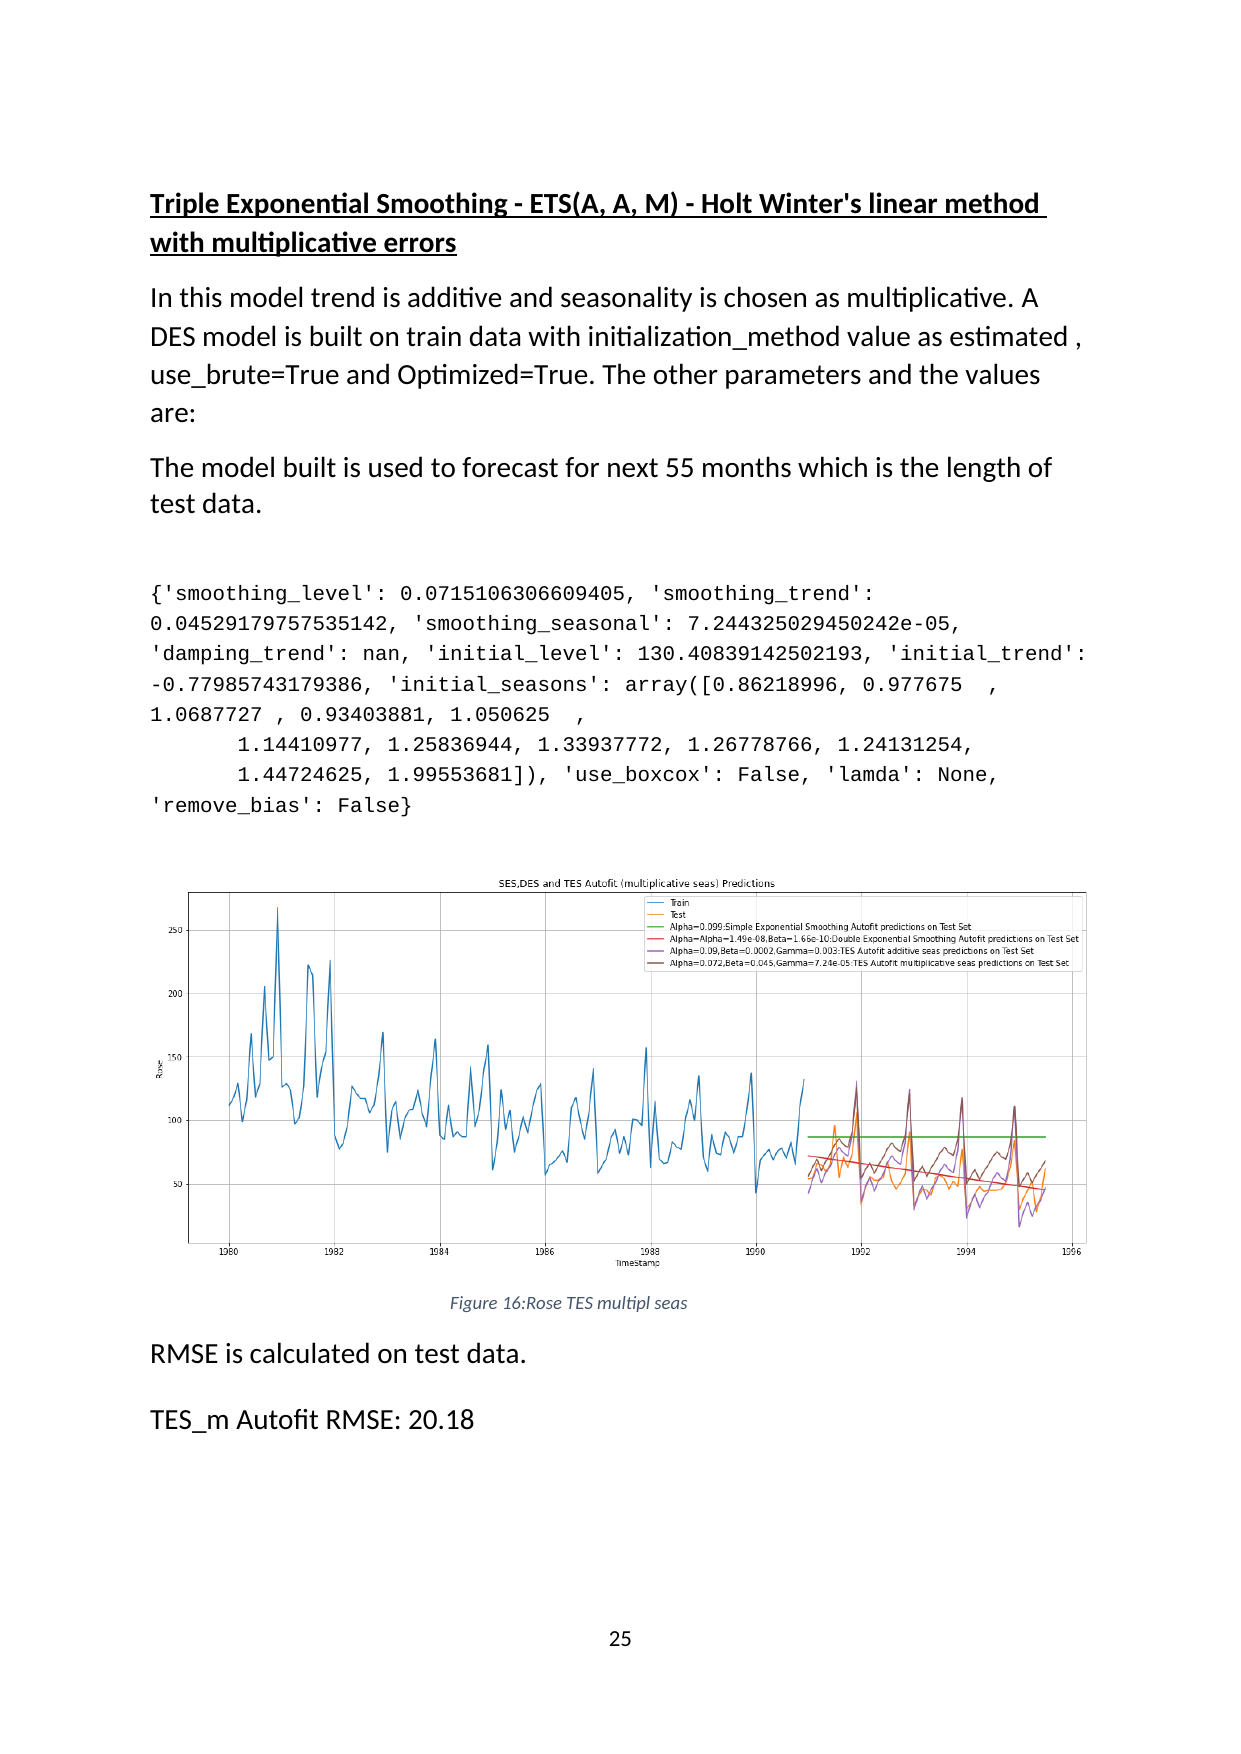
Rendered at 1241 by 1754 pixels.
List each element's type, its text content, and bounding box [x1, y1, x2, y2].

text In this model trend is additive and seasonality is chosen as multiplicative. A DES model is built on train data with initialization_method value as estimated , use_brute=True and Optimized=True. The other parameters and the values are: [150, 279, 1090, 430]
text {'smoothing_level': 0.0715106306609405, 'smoothing_trend': 0.04529179757535142, 'smoothing_seasonal': 7.244325029450242e-05, 'damping_trend': nan, 'initial_level': 130.40839142502193, 'initial_trend': -0.77985743179386, 'initial_seasons': array([0.86218996, 0.977675 , 1.0687727 , 0.93403881, 1.050625 , [150, 576, 1090, 727]
text 1.14410977, 1.25836944, 1.33937772, 1.26778766, 1.24131254, [150, 727, 1090, 758]
text TES_m Autofit RMSE: 20.18 [150, 1401, 1090, 1436]
text test data. [150, 485, 1090, 521]
text The model built is used to forecast for next 55 months which is the length of [150, 449, 1090, 485]
text Triple Exponential Smoothing - ETS(A, A, M) - Holt Winter's linear method with multiplicative errors [150, 186, 1090, 260]
text 1.44724625, 1.99553681]), 'use_boxcox': False, 'lamda': None, 'remove_bias': False} [150, 758, 1090, 818]
picture [150, 873, 1091, 1273]
text RMSE is calculated on test data. [150, 1335, 1090, 1371]
